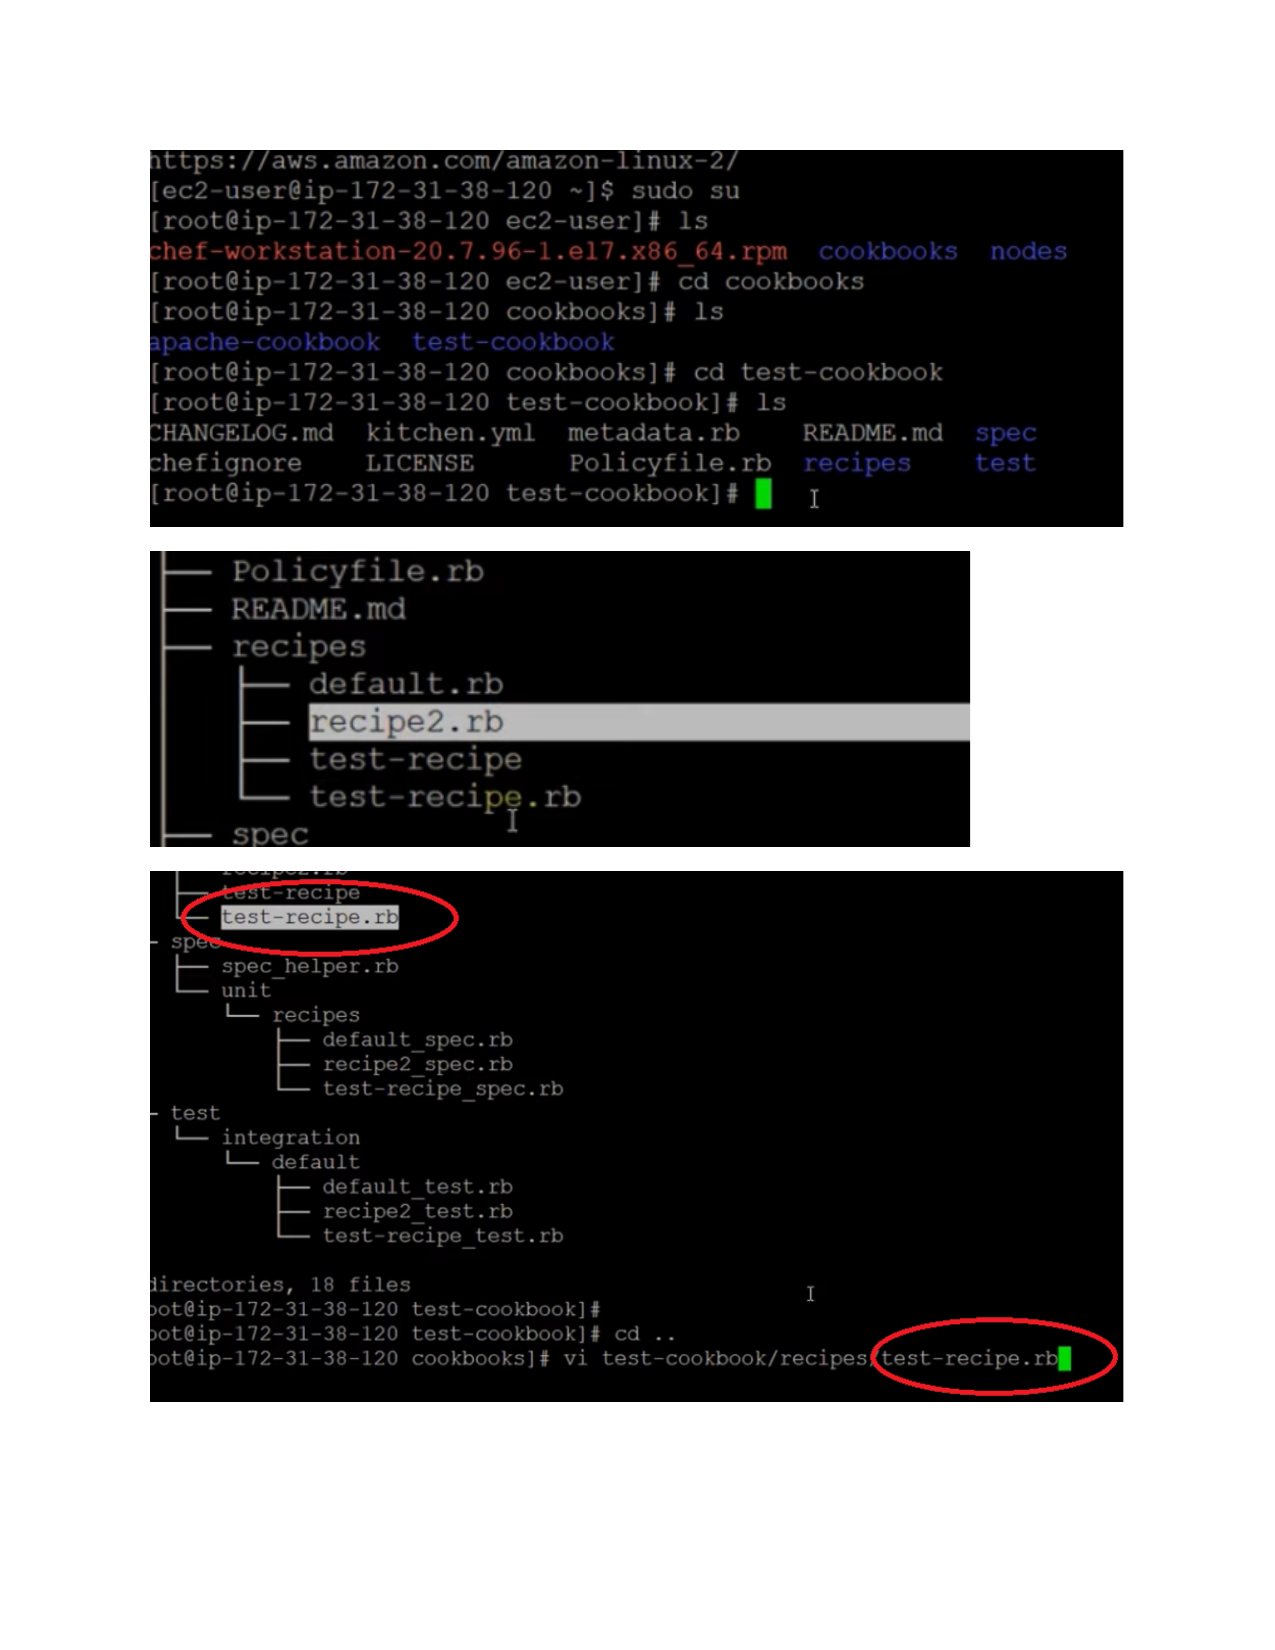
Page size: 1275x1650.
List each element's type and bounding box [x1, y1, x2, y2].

picture [150, 551, 971, 847]
picture [150, 871, 1124, 1402]
picture [150, 150, 1124, 527]
